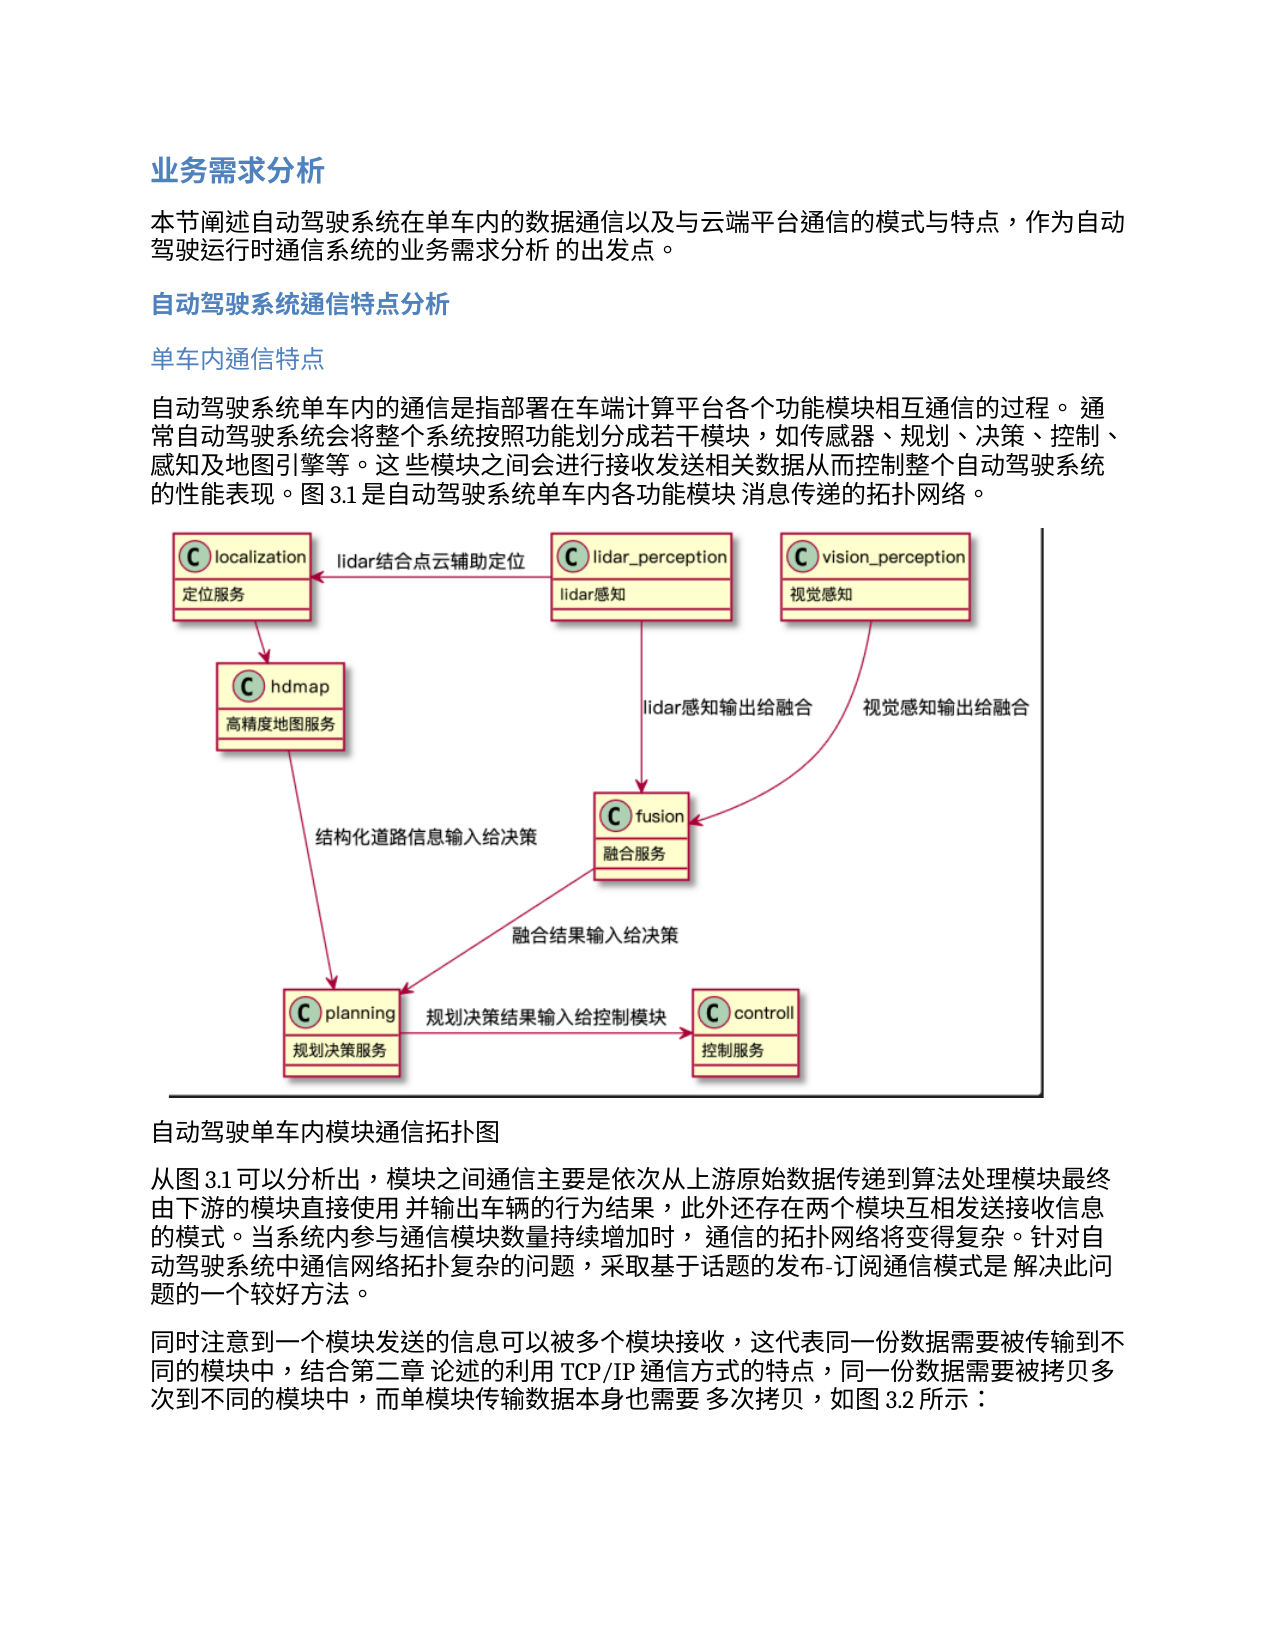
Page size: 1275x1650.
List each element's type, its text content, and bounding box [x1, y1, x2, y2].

text 自动驾驶单车内模块通信拓扑图 [150, 1119, 1125, 1148]
picture [168, 528, 1044, 1098]
subtitle 单车内通信特点 [150, 342, 1125, 376]
text 自动驾驶系统单车内的通信是指部署在车端计算平台各个功能模块相互通信的过程。 通常自动驾驶系统会将整个系统按照功能划分成若干模块，如传感器、规划、决策、控制、感知及地图引擎等。这 些模块之间会进行接收发送相关数据从而控制整个自动驾驶系统的性能表现。图3.1是自动驾驶系统单车内各功能模块 消息传递的拓扑网络。 [150, 394, 1125, 509]
text 从图3.1可以分析出，模块之间通信主要是依次从上游原始数据传递到算法处理模块最终由下游的模块直接使用 并输出车辆的行为结果，此外还存在两个模块互相发送接收信息的模式。当系统内参与通信模块数量持续增加时， 通信的拓扑网络将变得复杂。针对自动驾驶系统中通信网络拓扑复杂的问题，采取基于话题的发布-订阅通信模式是 解决此问题的一个较好方法。 [150, 1166, 1125, 1310]
text 同时注意到一个模块发送的信息可以被多个模块接收，这代表同一份数据需要被传输到不同的模块中，结合第二章 论述的利用TCP/IP通信方式的特点，同一份数据需要被拷贝多次到不同的模块中，而单模块传输数据本身也需要 多次拷贝，如图3.2所示： [150, 1329, 1125, 1415]
subtitle 业务需求分析 [150, 150, 1125, 190]
subtitle 自动驾驶系统通信特点分析 [150, 287, 1125, 321]
text 本节阐述自动驾驶系统在单车内的数据通信以及与云端平台通信的模式与特点，作为自动驾驶运行时通信系统的业务需求分析 的出发点。 [150, 208, 1125, 266]
